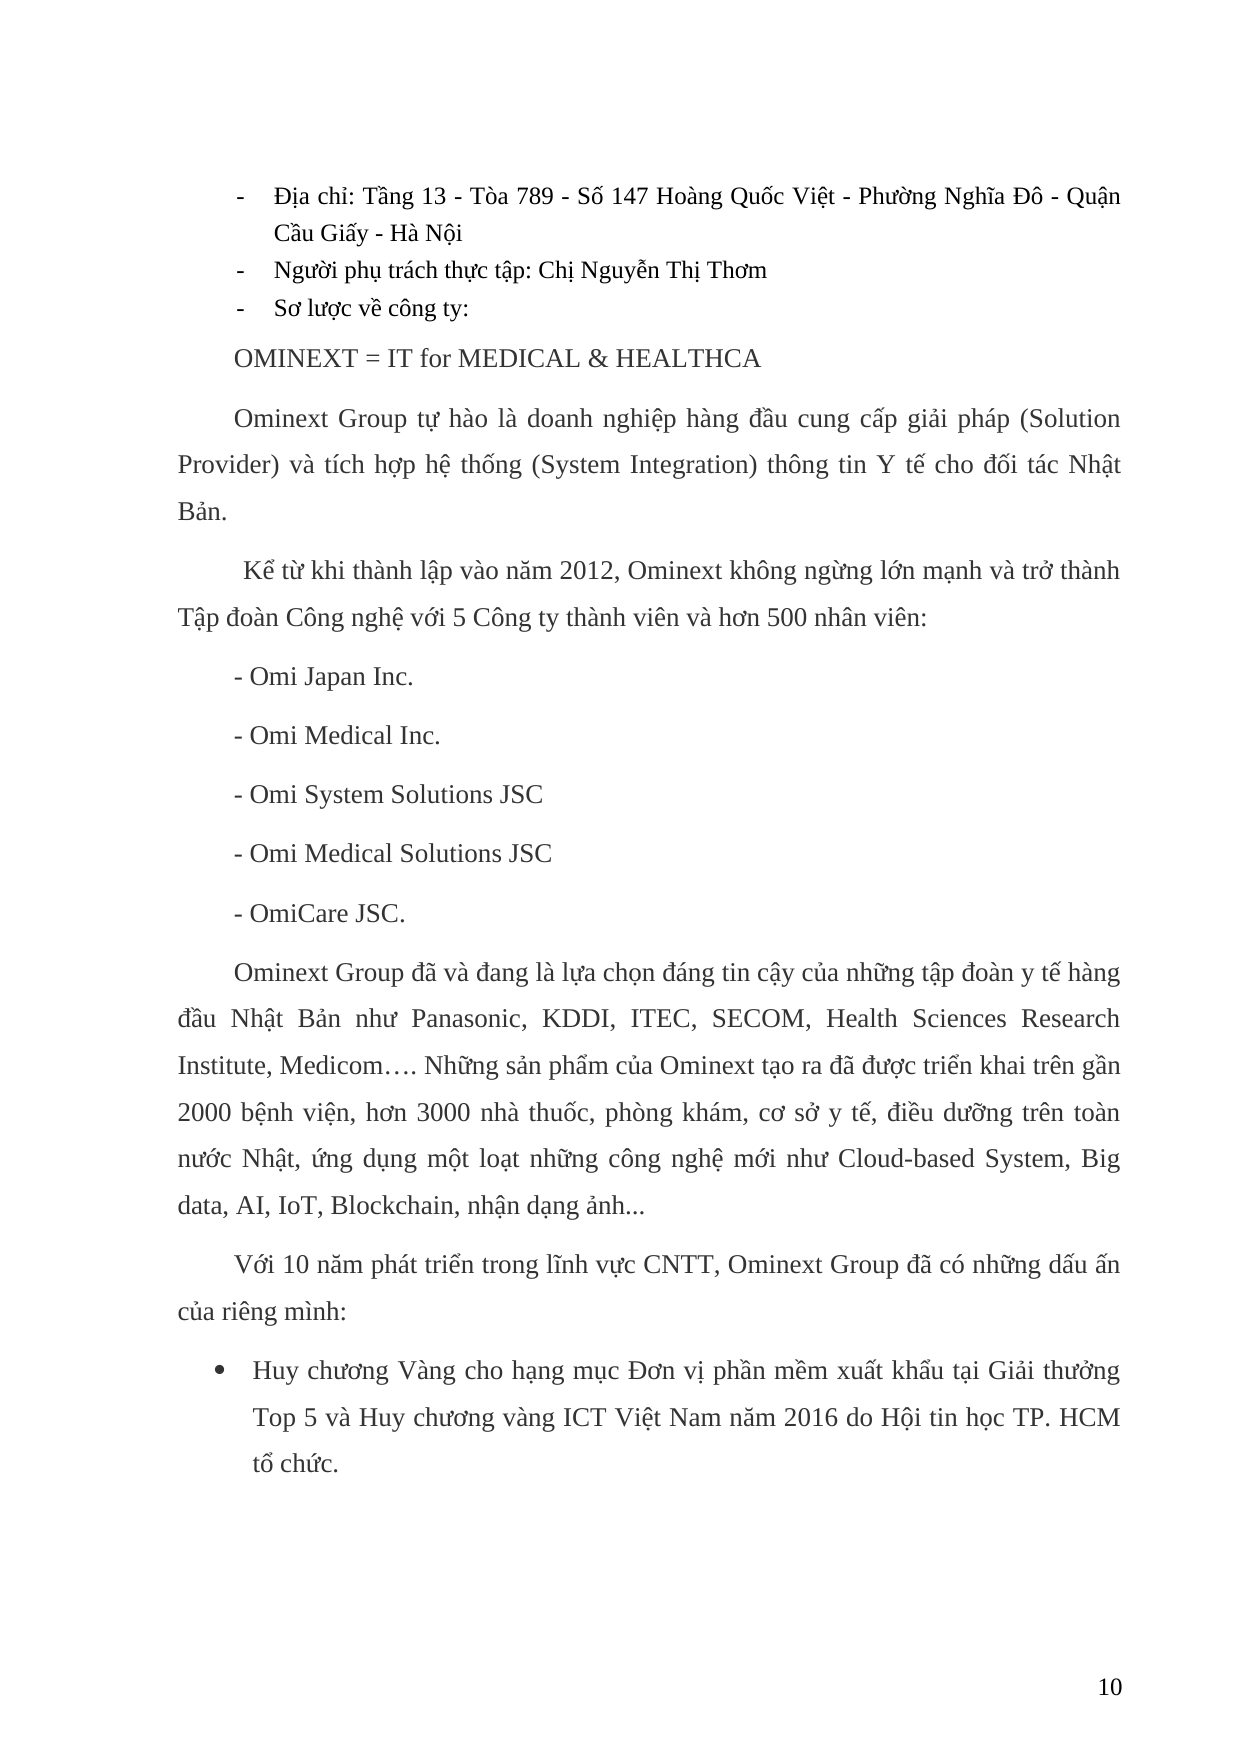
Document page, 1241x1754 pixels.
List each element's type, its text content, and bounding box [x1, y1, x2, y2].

text - Omi Japan Inc. [177, 660, 1122, 691]
text Kể từ khi thành lập vào năm 2012, Ominext không ngừng lớn mạnh và trở thành Tập đoàn Công nghệ với 5 Công ty thành viên và hơn 500 nhân viên: [177, 554, 1122, 632]
text Ominext Group tự hào là doanh nghiệp hàng đầu cung cấp giải pháp (Solution Provider) và tích hợp hệ thống (System Integration) thông tin Y tế cho đối tác Nhật Bản. [177, 402, 1122, 526]
text - Omi Medical Inc. [177, 719, 1122, 750]
text - OmiCare JSC. [177, 897, 1122, 928]
text Với 10 năm phát triển trong lĩnh vực CNTT, Ominext Group đã có những dấu ấn của riêng mình: [177, 1248, 1122, 1326]
text Ominext Group đã và đang là lựa chọn đáng tin cậy của những tập đoàn y tế hàng đầu Nhật Bản như Panasonic, KDDI, ITEC, SECOM, Health Sciences Research Institute, Medicom…. Những sản phẩm của Ominext tạo ra đã được triển khai trên gần 2000 bệnh viện, hơn 3000 nhà thuốc, phòng khám, cơ sở y tế, điều dưỡng trên toàn nước Nhật, ứng dụng một loạt những công nghệ mới như Cloud-based System, Big data, AI, IoT, Blockchain, nhận dạng ảnh... [177, 956, 1122, 1220]
text OMINEXT = IT for MEDICAL & HEALTHCA [177, 342, 1122, 374]
list Sơ lược về công ty: [236, 293, 1122, 321]
list Địa chỉ: Tầng 13 - Tòa 789 - Số 147 Hoàng Quốc Việt - Phường Nghĩa Đô - Quận Cầu Giấy - Hà Nội [236, 181, 1122, 247]
list Huy chương Vàng cho hạng mục Đơn vị phần mềm xuất khẩu tại Giải thưởng Top 5 và Huy chương vàng ICT Việt Nam năm 2016 do Hội tin học TP. HCM tổ chức. [215, 1354, 1122, 1479]
text - Omi System Solutions JSC [177, 778, 1122, 809]
list Người phụ trách thực tập: Chị Nguyễn Thị Thơm [236, 255, 1122, 284]
text - Omi Medical Solutions JSC [177, 837, 1122, 869]
